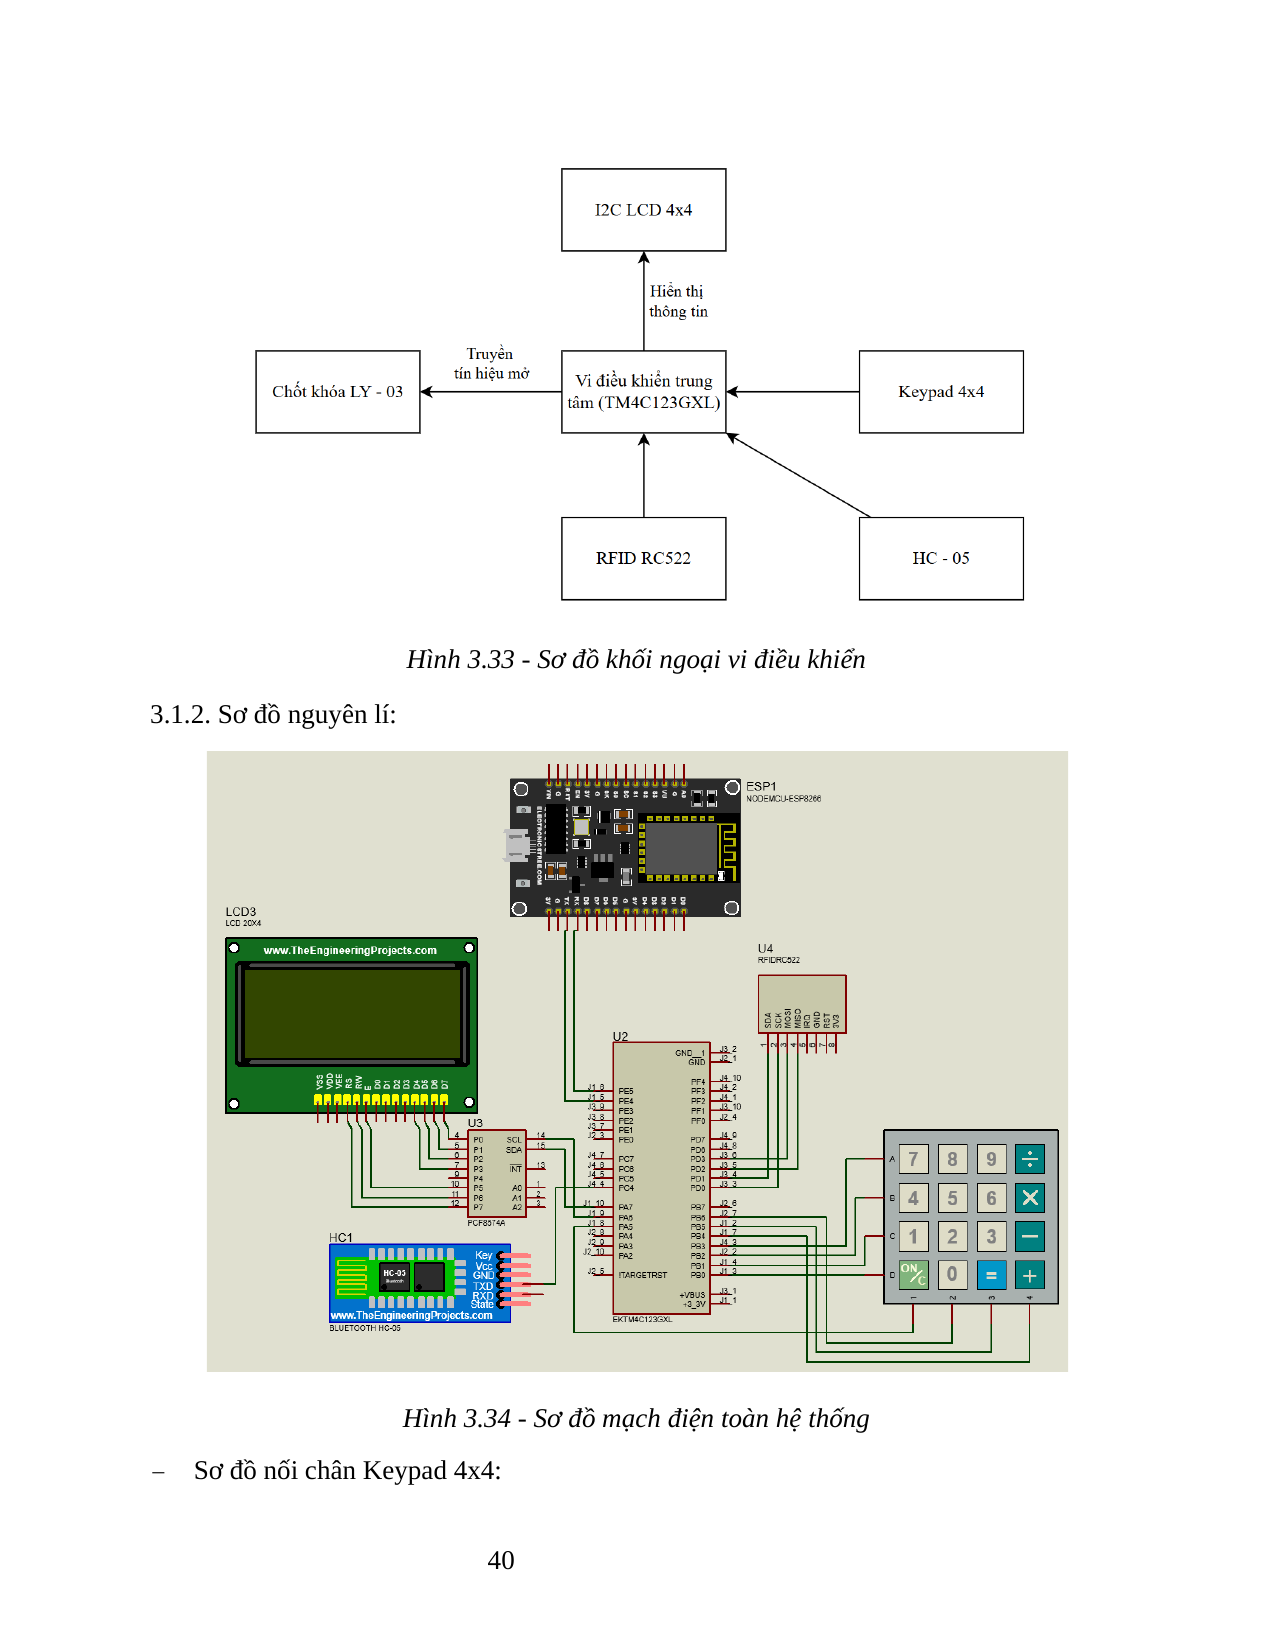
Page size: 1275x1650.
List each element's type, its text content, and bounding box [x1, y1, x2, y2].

subtitle Sơ đồ nguyên lí: [150, 698, 1125, 729]
picture [230, 150, 1045, 614]
list Sơ đồ nối chân Keypad 4x4: [150, 1454, 1125, 1485]
picture [206, 751, 1069, 1372]
